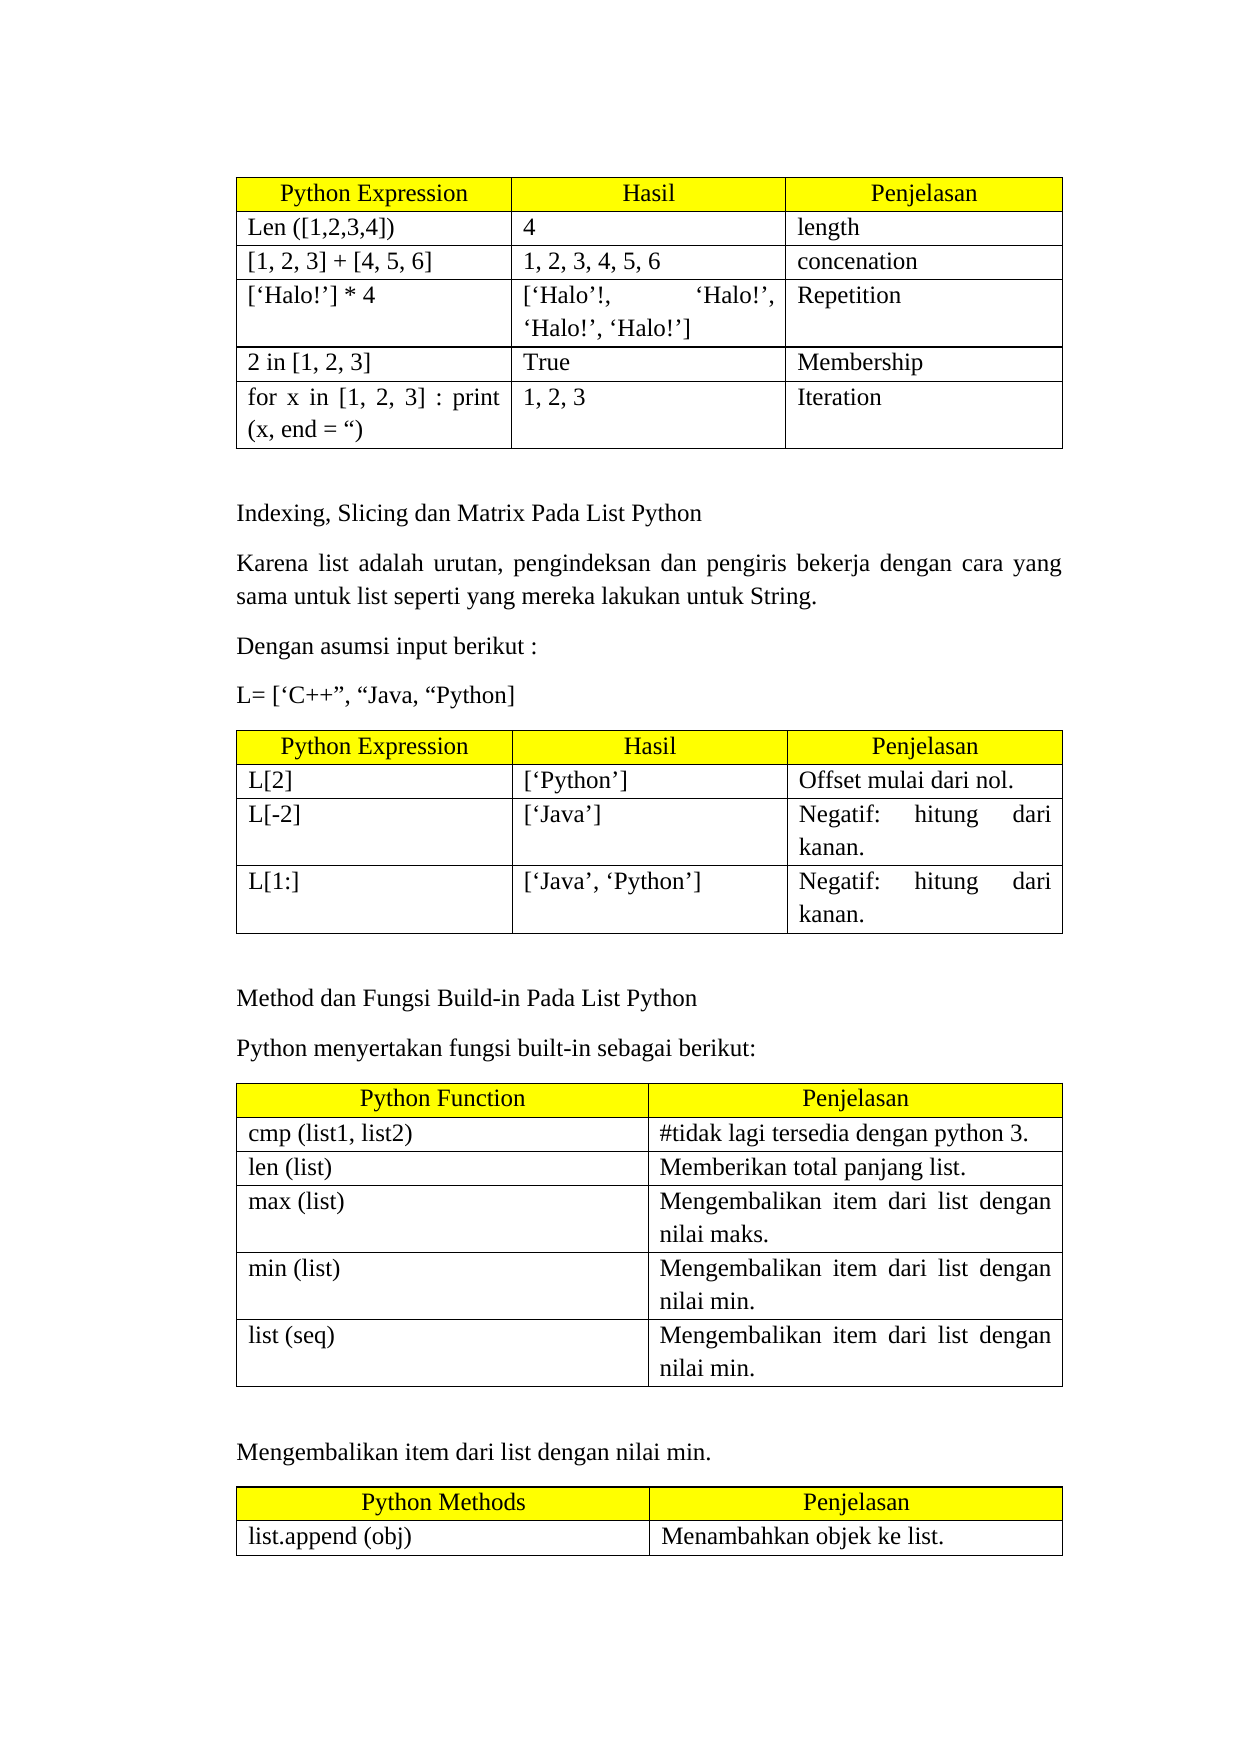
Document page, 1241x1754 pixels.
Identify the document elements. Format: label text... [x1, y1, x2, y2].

table_cell [‘Java’, ‘Python’] [513, 866, 787, 932]
table_cell 4 [512, 212, 785, 245]
table_cell Mengembalikan item dari list dengan nilai maks. [649, 1186, 1062, 1252]
table_cell [‘Halo’!, ‘Halo!’, ‘Halo!’, ‘Halo!’] [512, 280, 785, 346]
table_cell list (seq) [237, 1320, 648, 1386]
table_cell [‘Python’] [513, 765, 787, 798]
text Python menyertakan fungsi built-in sebagai berikut: [236, 1033, 1063, 1062]
table_cell Len ([1,2,3,4]) [237, 212, 511, 245]
text Dengan asumsi input berikut : [236, 631, 1063, 659]
table_header Python Function [237, 1084, 648, 1117]
table_header Hasil [512, 178, 785, 211]
table_cell Iteration [786, 382, 1062, 448]
table_header Penjelasan [649, 1084, 1062, 1117]
table_header Penjelasan [788, 731, 1062, 764]
table_header Hasil [513, 731, 787, 764]
text Karena list adalah urutan, pengindeksan dan pengiris bekerja dengan cara yang sama untuk list seperti yang mereka lakukan untuk String. [236, 548, 1063, 610]
table_cell [‘Java’] [513, 799, 787, 865]
table_cell 1, 2, 3 [512, 382, 785, 448]
text L= [‘C++”, “Java, “Python] [236, 680, 1063, 709]
table_cell length [786, 212, 1062, 245]
table_cell 1, 2, 3, 4, 5, 6 [512, 246, 785, 279]
table_header Python Methods [237, 1488, 649, 1520]
table_cell #tidak lagi tersedia dengan python 3. [649, 1118, 1062, 1151]
table_cell Offset mulai dari nol. [788, 765, 1062, 798]
table_cell [1, 2, 3] + [4, 5, 6] [237, 246, 511, 279]
text Method dan Fungsi Build-in Pada List Python [236, 983, 1063, 1012]
table_header Python Expression [237, 731, 512, 764]
table_header Penjelasan [650, 1488, 1062, 1520]
table_cell L[-2] [237, 799, 512, 865]
table_cell Mengembalikan item dari list dengan nilai min. [649, 1253, 1062, 1319]
table_header Python Expression [237, 178, 511, 211]
table_cell cmp (list1, list2) [237, 1118, 648, 1151]
table_cell [‘Halo!’] * 4 [237, 280, 511, 346]
table_cell 2 in [1, 2, 3] [237, 348, 511, 381]
table_cell Menambahkan objek ke list. [650, 1521, 1062, 1554]
table_cell Mengembalikan item dari list dengan nilai min. [649, 1320, 1062, 1386]
table_cell Negatif: hitung dari kanan. [788, 799, 1062, 865]
table_cell len (list) [237, 1152, 648, 1185]
table_header Penjelasan [786, 178, 1062, 211]
table_cell Membership [786, 348, 1062, 381]
table_cell max (list) [237, 1186, 648, 1252]
table_cell concenation [786, 246, 1062, 279]
table_cell L[1:] [237, 866, 512, 932]
text Mengembalikan item dari list dengan nilai min. [236, 1437, 1063, 1465]
table_cell list.append (obj) [237, 1521, 649, 1554]
table_cell L[2] [237, 765, 512, 798]
table_cell Repetition [786, 280, 1062, 346]
text Indexing, Slicing dan Matrix Pada List Python [236, 498, 1063, 527]
table_cell Negatif: hitung dari kanan. [788, 866, 1062, 932]
table_cell Memberikan total panjang list. [649, 1152, 1062, 1185]
table_cell for x in [1, 2, 3] : print (x, end = “) [237, 382, 511, 448]
table_cell min (list) [237, 1253, 648, 1319]
table_cell True [512, 348, 785, 381]
